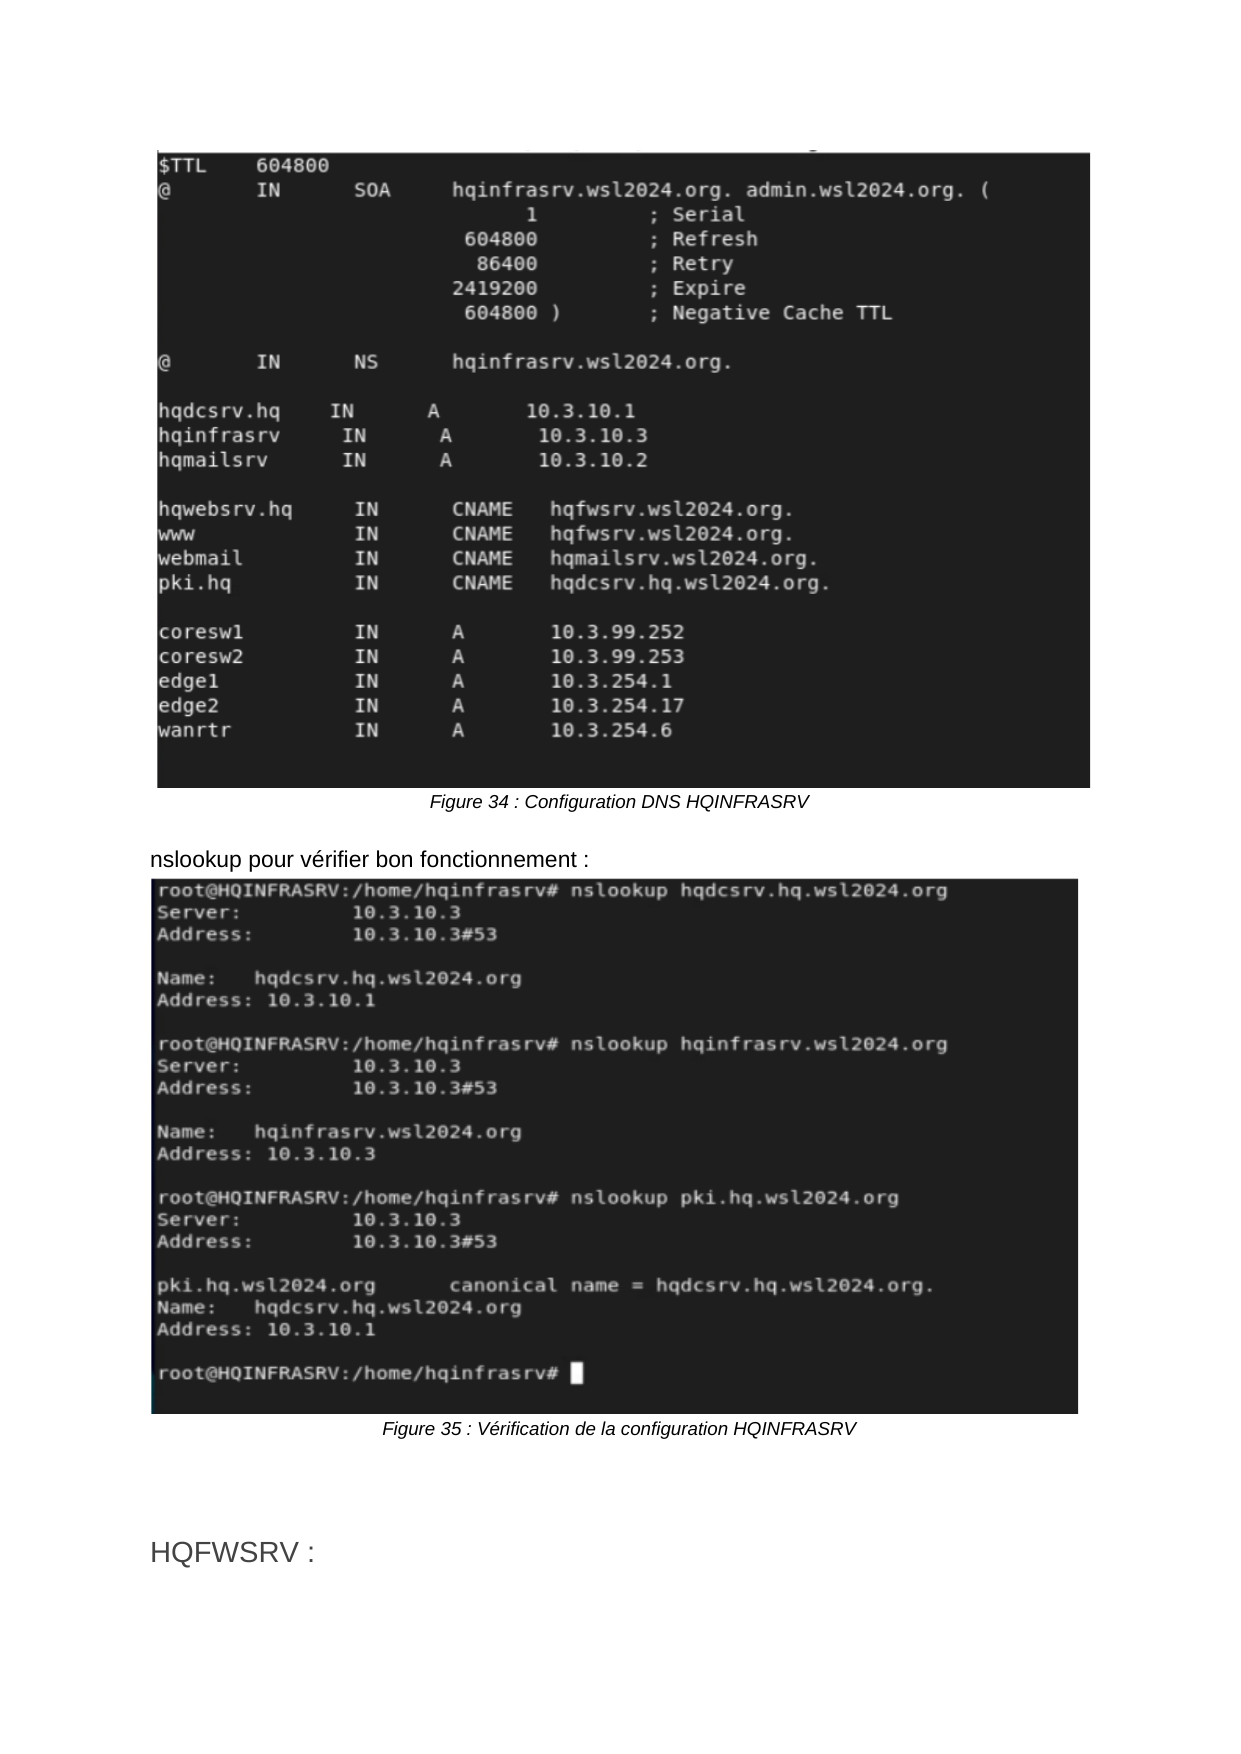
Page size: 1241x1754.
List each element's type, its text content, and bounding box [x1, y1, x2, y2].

text Figure 34 : Configuration DNS HQINFRASRV [150, 791, 1090, 813]
picture [150, 876, 1079, 1414]
picture [150, 150, 1091, 788]
text Figure 35 : Vérification de la configuration HQINFRASRV [150, 1418, 1090, 1439]
subtitle HQFWSRV : [150, 1534, 1090, 1568]
text nslookup pour vérifier bon fonctionnement : [150, 846, 1090, 873]
